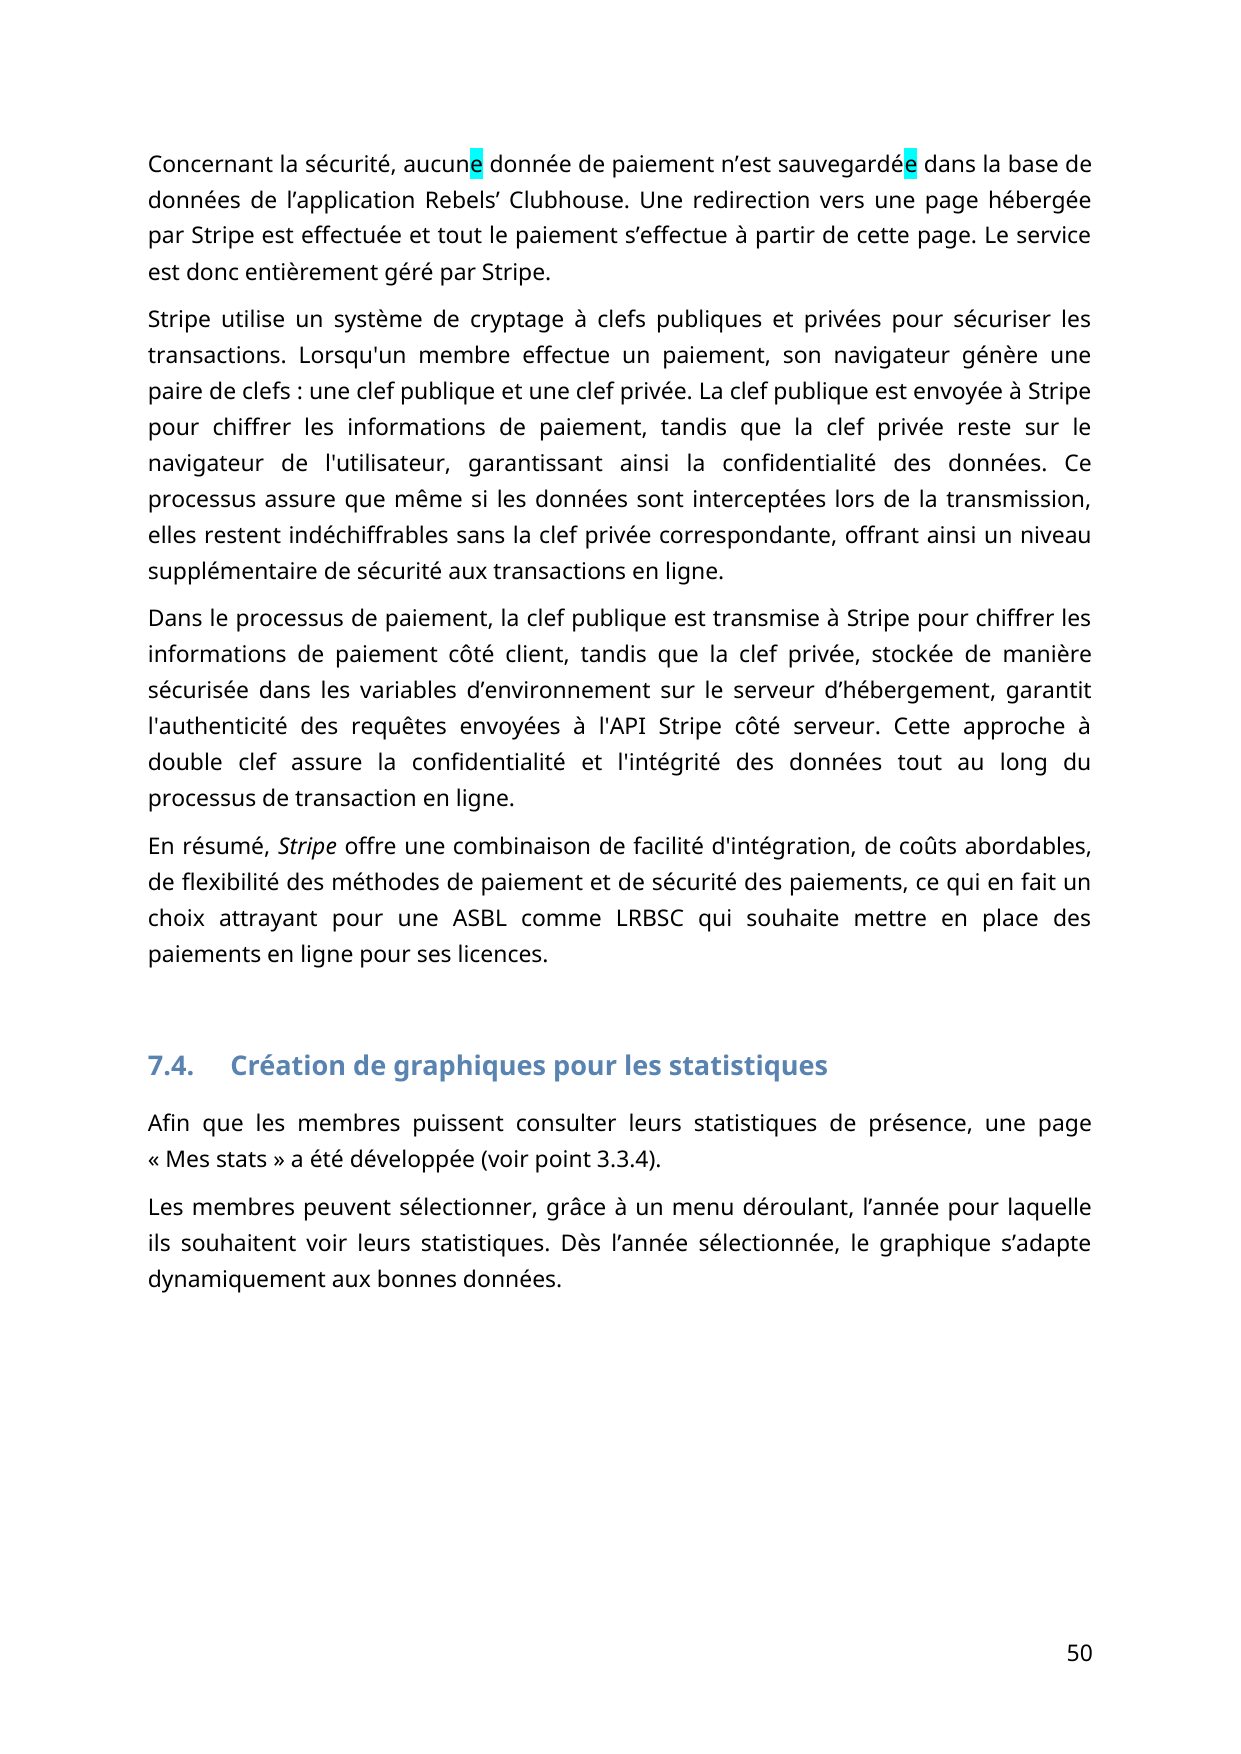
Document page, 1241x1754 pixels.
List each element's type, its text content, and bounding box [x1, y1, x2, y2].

text En résumé, Stripe offre une combinaison de facilité d'intégration, de coûts abordables, de flexibilité des méthodes de paiement et de sécurité des paiements, ce qui en fait un choix attrayant pour une ASBL comme LRBSC qui souhaite mettre en place des paiements en ligne pour ses licences. [148, 830, 1093, 969]
text Les membres peuvent sélectionner, grâce à un menu déroulant, l’année pour laquelle ils souhaitent voir leurs statistiques. Dès l’année sélectionnée, le graphique s’adapte dynamiquement aux bonnes données. [148, 1191, 1093, 1294]
text Dans le processus de paiement, la clef publique est transmise à Stripe pour chiffrer les informations de paiement côté client, tandis que la clef privée, stockée de manière sécurisée dans les variables d’environnement sur le serveur d’hébergement, garantit l'authenticité des requêtes envoyées à l'API Stripe côté serveur. Cette approche à double clef assure la confidentialité et l'intégrité des données tout au long du processus de transaction en ligne. [148, 602, 1093, 813]
text Afin que les membres puissent consulter leurs statistiques de présence, une page « Mes stats » a été développée (voir point 3.3.4). [148, 1107, 1093, 1174]
subtitle Création de graphiques pour les statistiques [148, 1046, 1093, 1083]
text Stripe utilise un système de cryptage à clefs publiques et privées pour sécuriser les transactions. Lorsqu'un membre effectue un paiement, son navigateur génère une paire de clefs : une clef publique et une clef privée. La clef publique est envoyée à Stripe pour chiffrer les informations de paiement, tandis que la clef privée reste sur le navigateur de l'utilisateur, garantissant ainsi la confidentialité des données. Ce processus assure que même si les données sont interceptées lors de la transmission, elles restent indéchiffrables sans la clef privée correspondante, offrant ainsi un niveau supplémentaire de sécurité aux transactions en ligne. [148, 303, 1093, 586]
text Concernant la sécurité, aucune donnée de paiement n’est sauvegardée dans la base de données de l’application Rebels’ Clubhouse. Une redirection vers une page hébergée par Stripe est effectuée et tout le paiement s’effectue à partir de cette page. Le service est donc entièrement géré par Stripe. [148, 148, 1093, 287]
